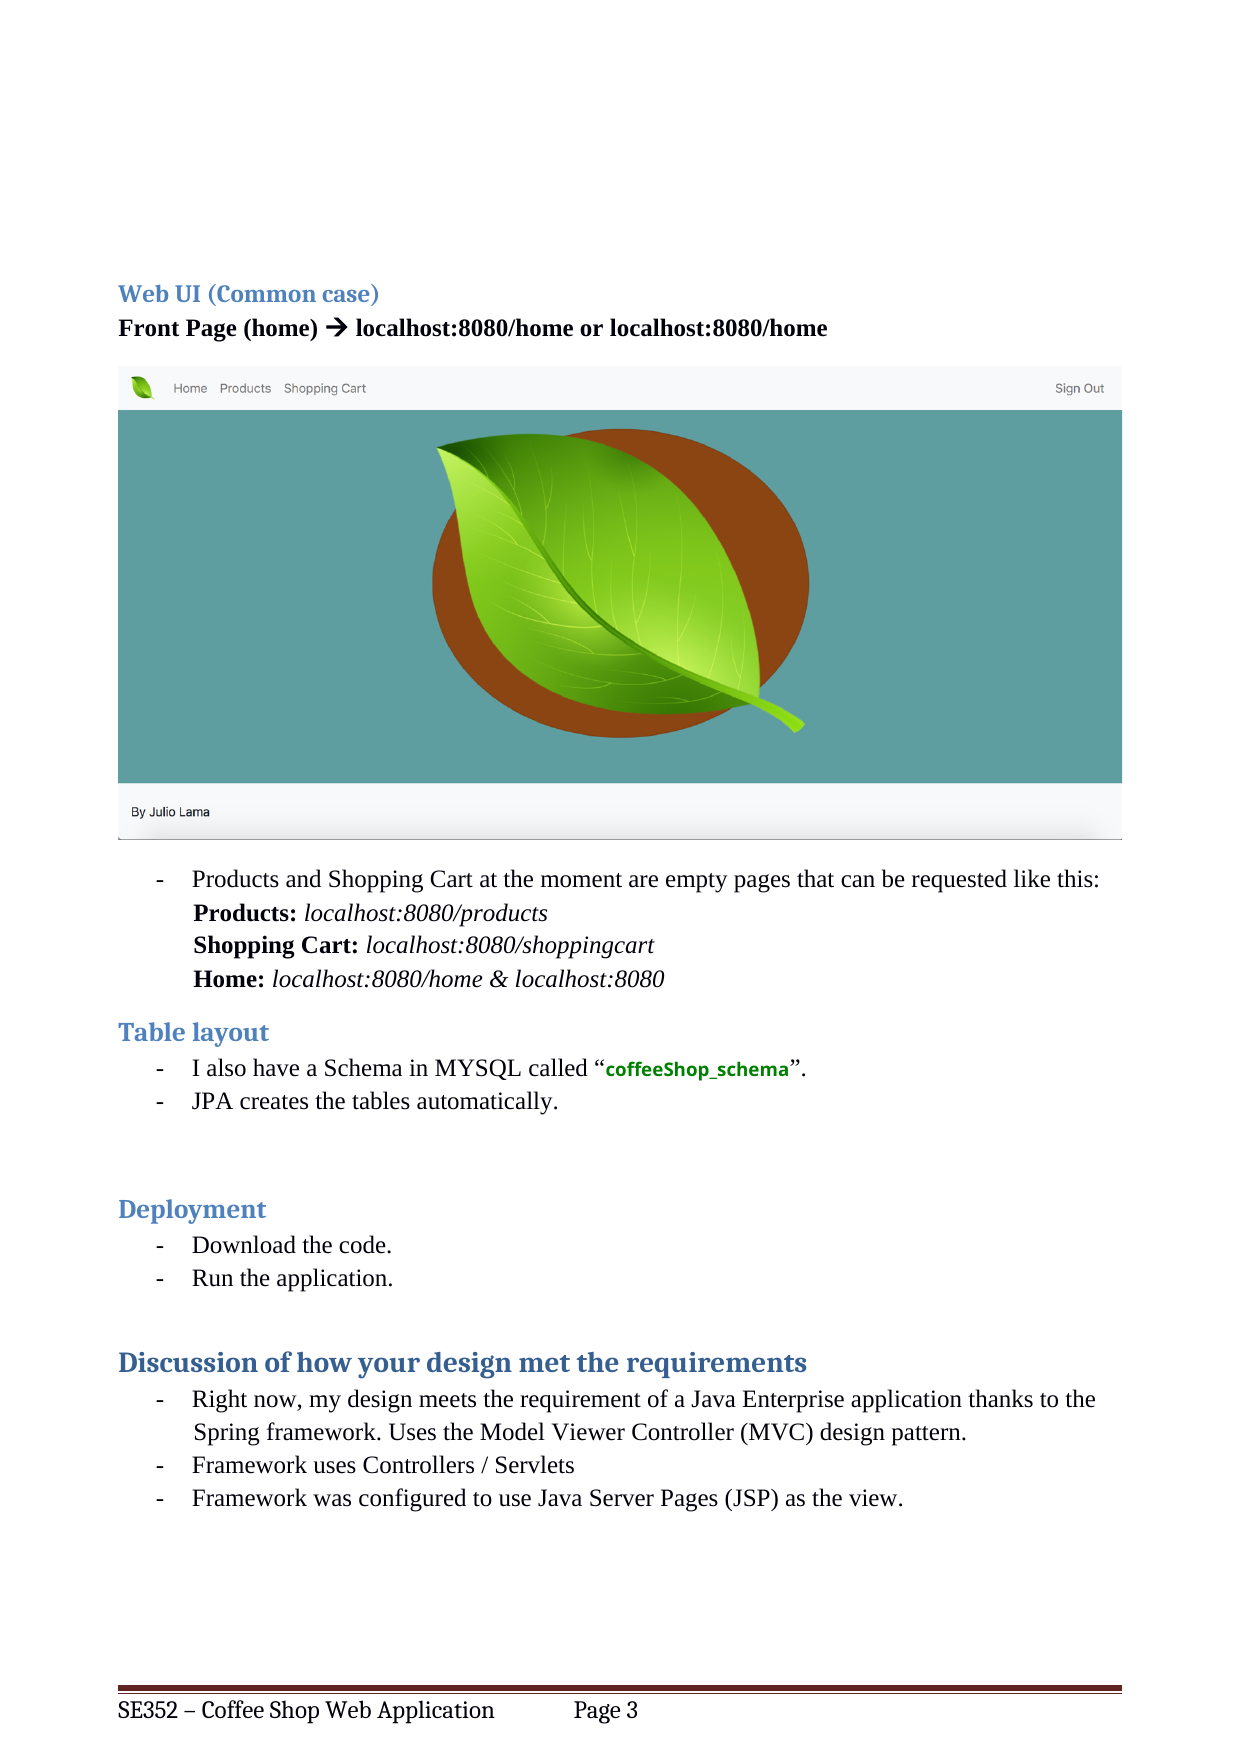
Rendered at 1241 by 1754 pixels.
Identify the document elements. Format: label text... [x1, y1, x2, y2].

subtitle Discussion of how your design met the requirements [118, 1346, 1122, 1379]
list JPA creates the tables automatically. [156, 1086, 1122, 1115]
list Download the code. [156, 1230, 1122, 1258]
subtitle Table layout [118, 1017, 1122, 1049]
subtitle Deployment [118, 1194, 1122, 1225]
list Framework was configured to use Java Server Pages (JSP) as the view. [156, 1483, 1122, 1512]
list Right now, my design meets the requirement of a Java Enterprise application thanks to the Spring framework. Uses the Model Viewer Controller (MVC) design pattern. [156, 1384, 1122, 1446]
list Products: localhost:8080/products [193, 898, 1122, 926]
list Products and Shopping Cart at the moment are empty pages that can be requested like this: [156, 864, 1122, 893]
picture [118, 366, 1123, 840]
list Framework uses Controllers / Servlets [156, 1450, 1122, 1479]
list I also have a Schema in MYSQL called “coffeeShop_schema”. [156, 1053, 1122, 1082]
list Home: localhost:8080/home & localhost:8080 [193, 964, 1122, 992]
list Run the application. [156, 1263, 1122, 1291]
subtitle Web UI (Common case) [118, 280, 1122, 308]
text Front Page (home) localhost:8080/home or localhost:8080/home [118, 313, 1122, 341]
list Shopping Cart: localhost:8080/shoppingcart [193, 931, 1122, 959]
